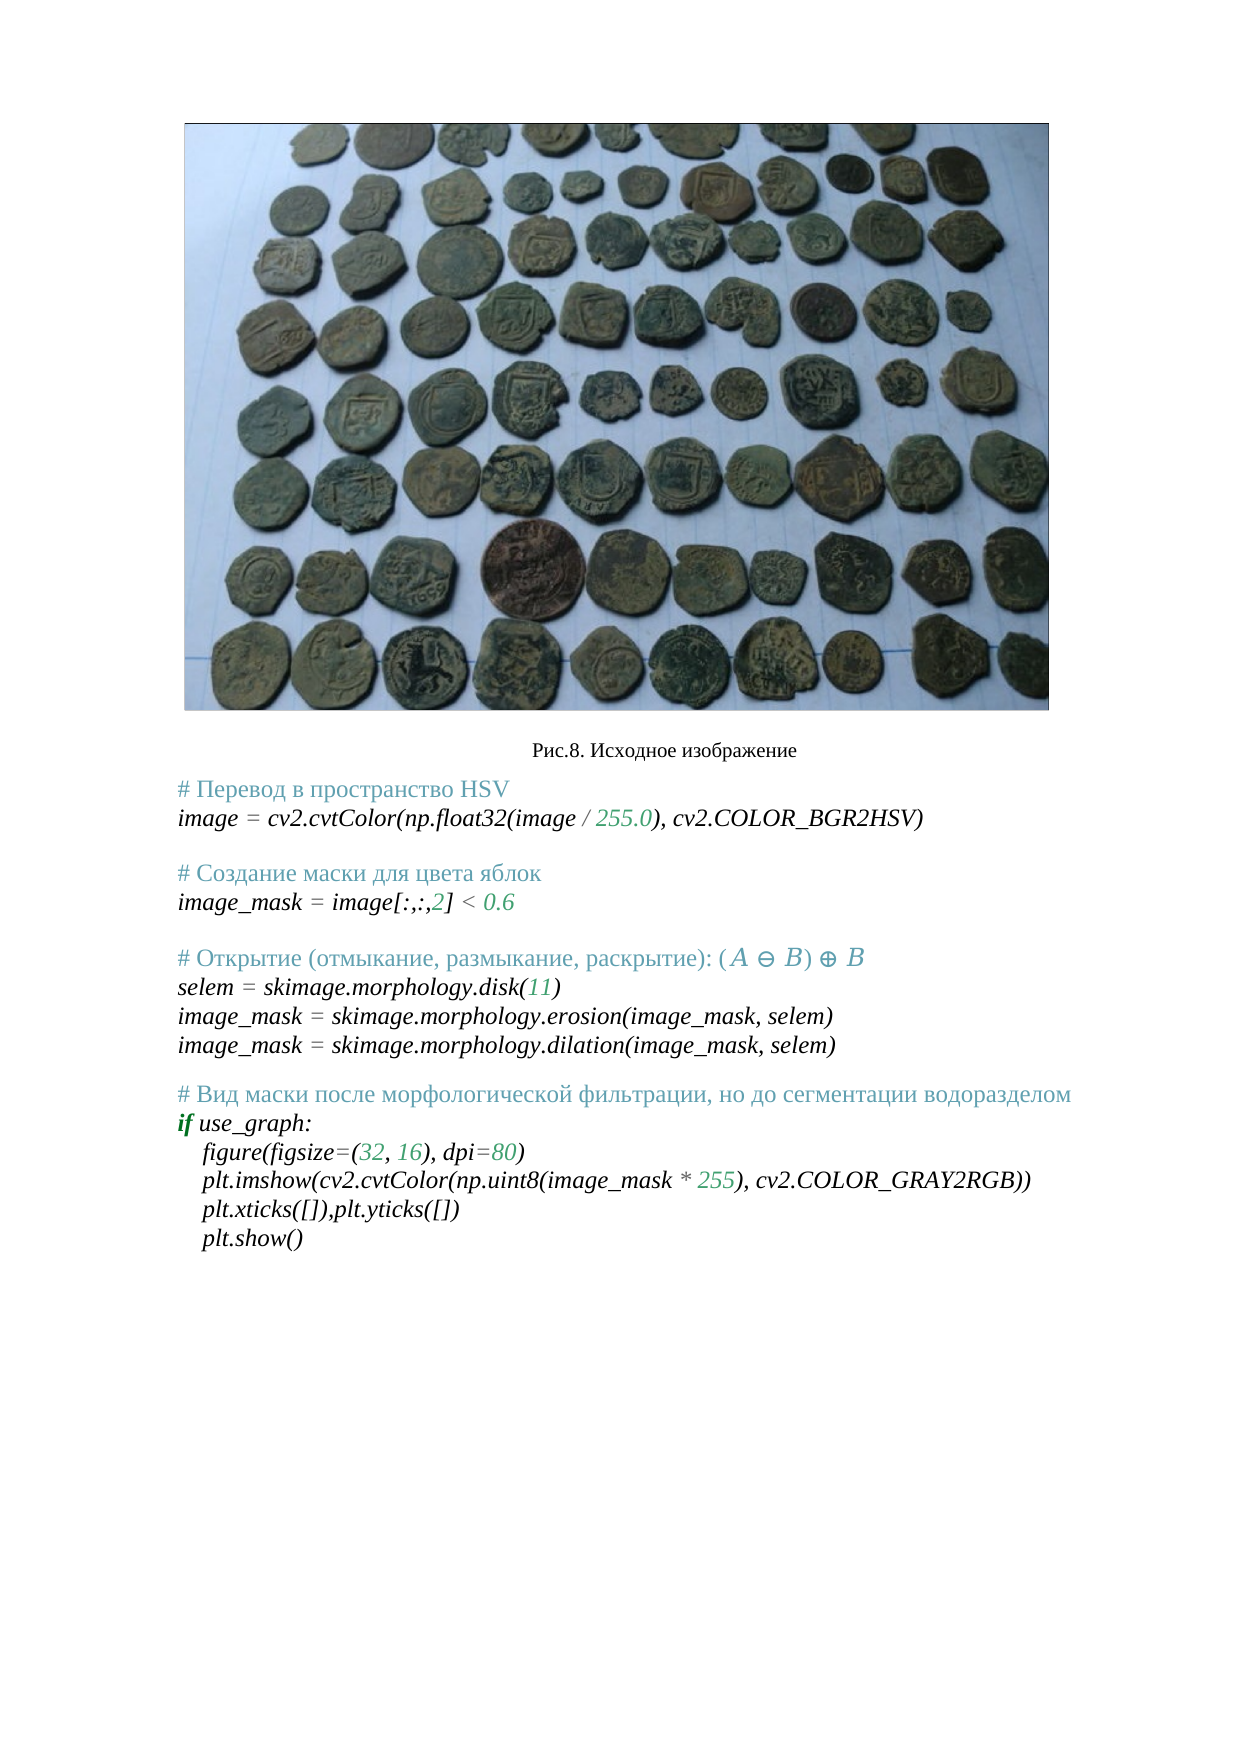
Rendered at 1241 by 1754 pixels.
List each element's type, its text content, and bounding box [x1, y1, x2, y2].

text Рис.8. Исходное изображение [177, 738, 1152, 762]
picture [177, 118, 1053, 717]
text # Вид маски после морфологической фильтрации, но до сегментации водоразделом if use_graph: figure(figsize=(32, 16), dpi=80) plt.imshow(cv2.cvtColor(np.uint8(image_mask * 255), cv2.COLOR_GRAY2RGB)) plt.xticks([]),plt.yticks([]) plt.show() [177, 1079, 1152, 1252]
text # Перевод в пространство HSV image = cv2.cvtColor(np.float32(image / 255.0), cv2.COLOR_BGR2HSV) # Создание маски для цвета яблок image_mask = image[:,:,2] < 0.6 # Открытие (отмыкание, размыкание, раскрытие): (𝐴 ⊖ 𝐵) ⊕ 𝐵 selem = skimage.morphology.disk(11) image_mask = skimage.morphology.erosion(image_mask, selem) image_mask = skimage.morphology.dilation(image_mask, selem) [177, 774, 1152, 1058]
